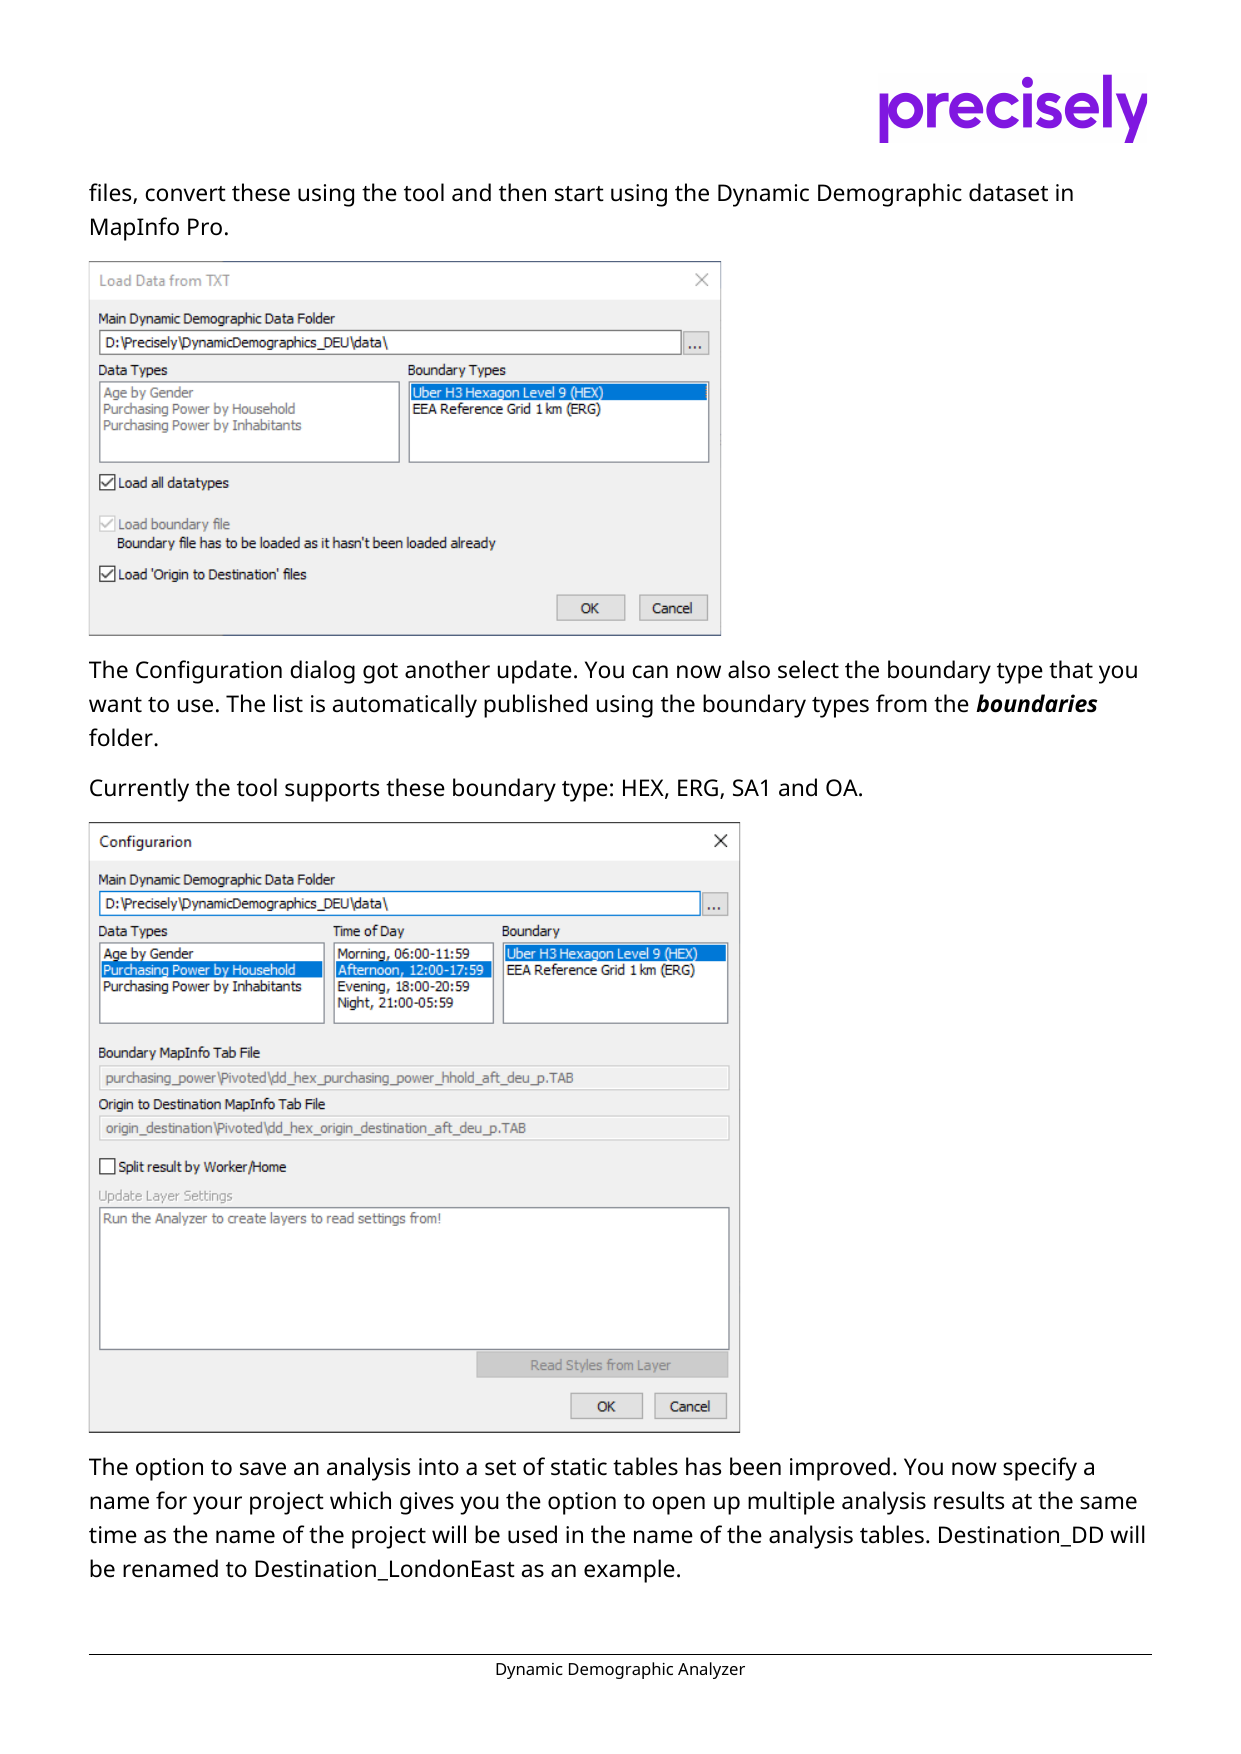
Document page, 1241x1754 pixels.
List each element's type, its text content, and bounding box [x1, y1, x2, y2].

text Currently the tool supports these boundary type: HEX, ERG, SA1 and OA. [89, 772, 1152, 803]
text The option to save an analysis into a set of static tables has been improved. You now specify a name for your project which gives you the option to open up multiple analysis results at the same time as the name of the project will be used in the name of the analysis tables. Destination_DD will be renamed to Destination_LondonEast as an example. [89, 1451, 1152, 1584]
text The Configuration dialog got another update. You can now also select the boundary type that you want to use. The list is automatically published using the boundary types from the boundaries folder. [89, 654, 1152, 753]
picture [88, 261, 722, 636]
picture [878, 73, 1147, 143]
picture [88, 822, 741, 1433]
